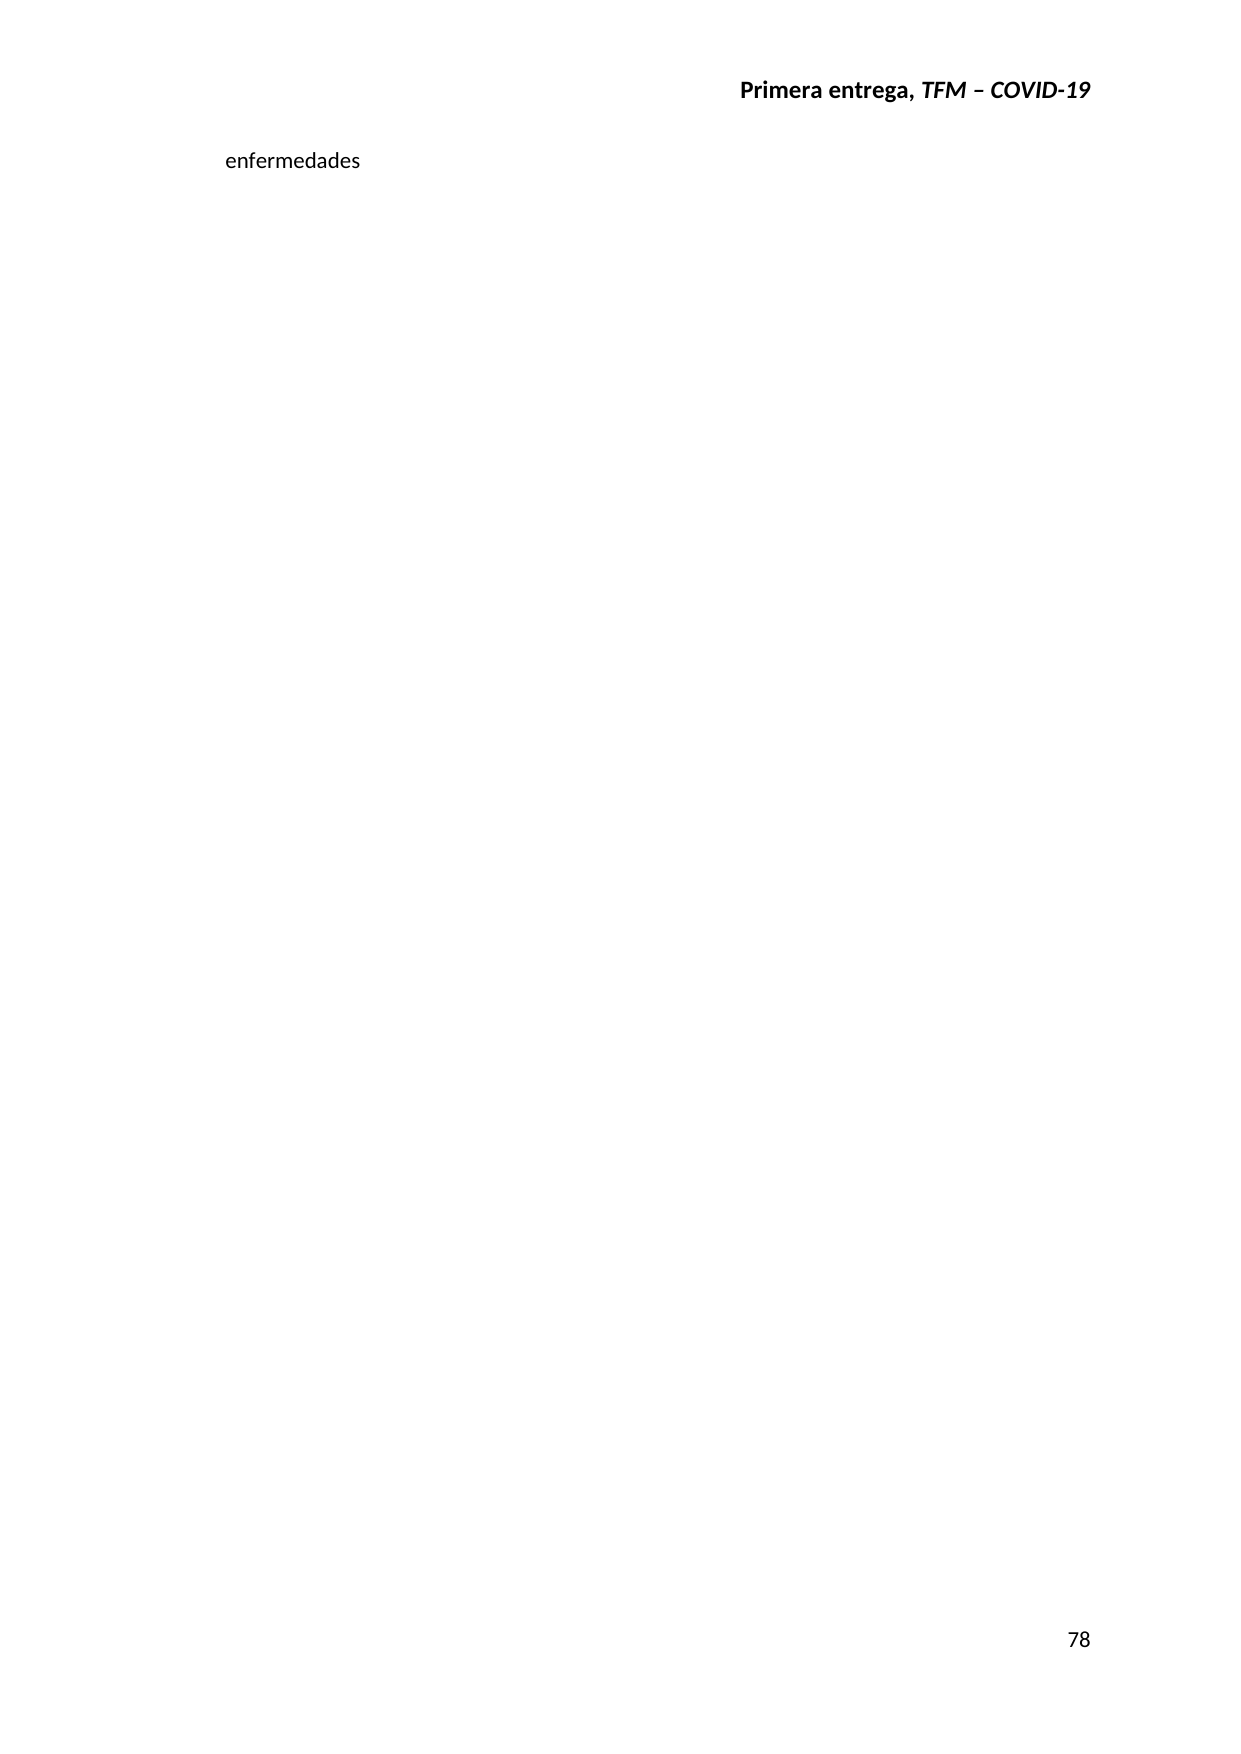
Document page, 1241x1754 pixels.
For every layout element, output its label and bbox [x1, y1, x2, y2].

list [188, 146, 1064, 174]
